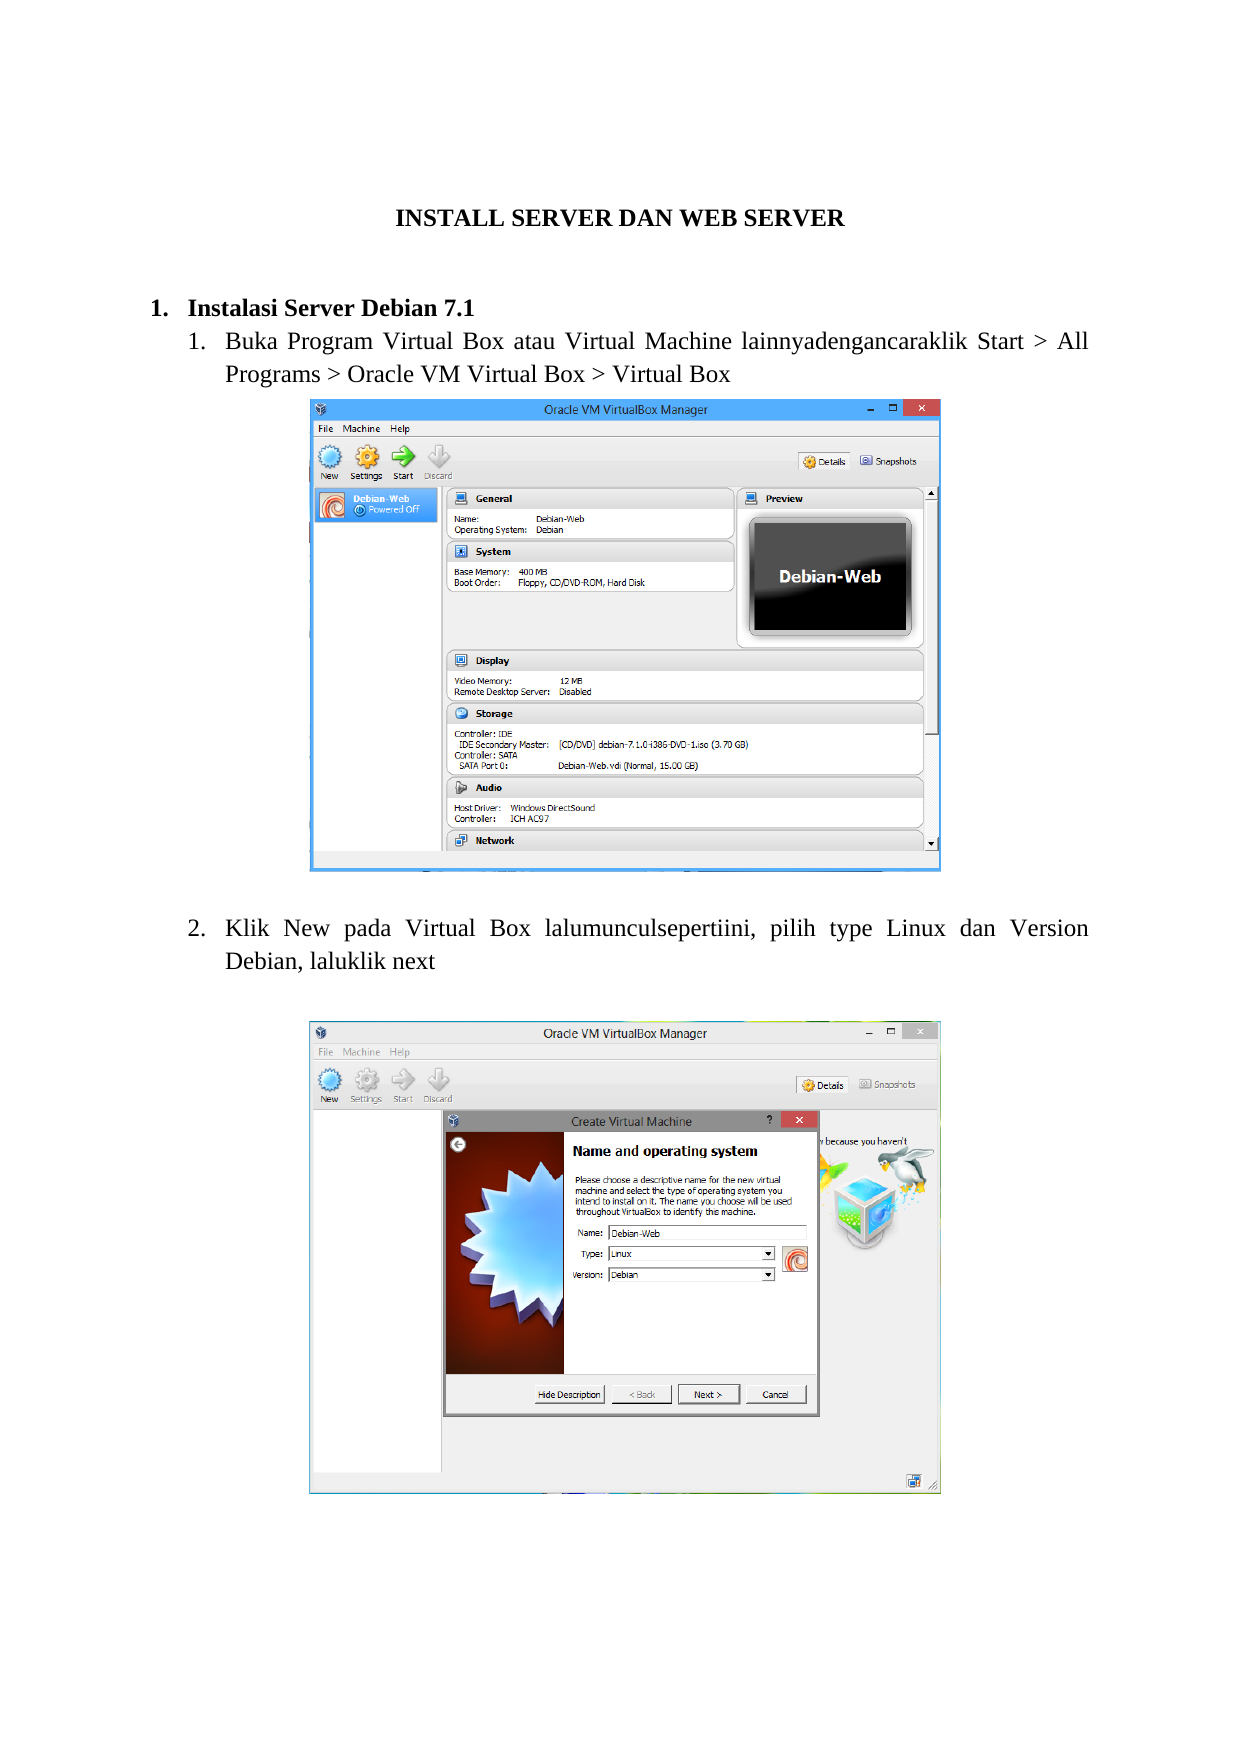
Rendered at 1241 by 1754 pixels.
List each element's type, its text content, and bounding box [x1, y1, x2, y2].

picture [309, 399, 941, 872]
list Buka Program Virtual Box atau Virtual Machine lainnyadengancaraklik Start > All Programs > Oracle VM Virtual Box > Virtual Box [187, 326, 1090, 388]
subtitle Instalasi Server Debian 7.1 [150, 293, 1090, 322]
picture [309, 1021, 941, 1494]
list Klik New pada Virtual Box lalumunculsepertiini, pilih type Linux dan Version Debian, laluklik next [187, 913, 1090, 974]
list INSTALL SERVER DAN WEB SERVER [150, 203, 1090, 232]
